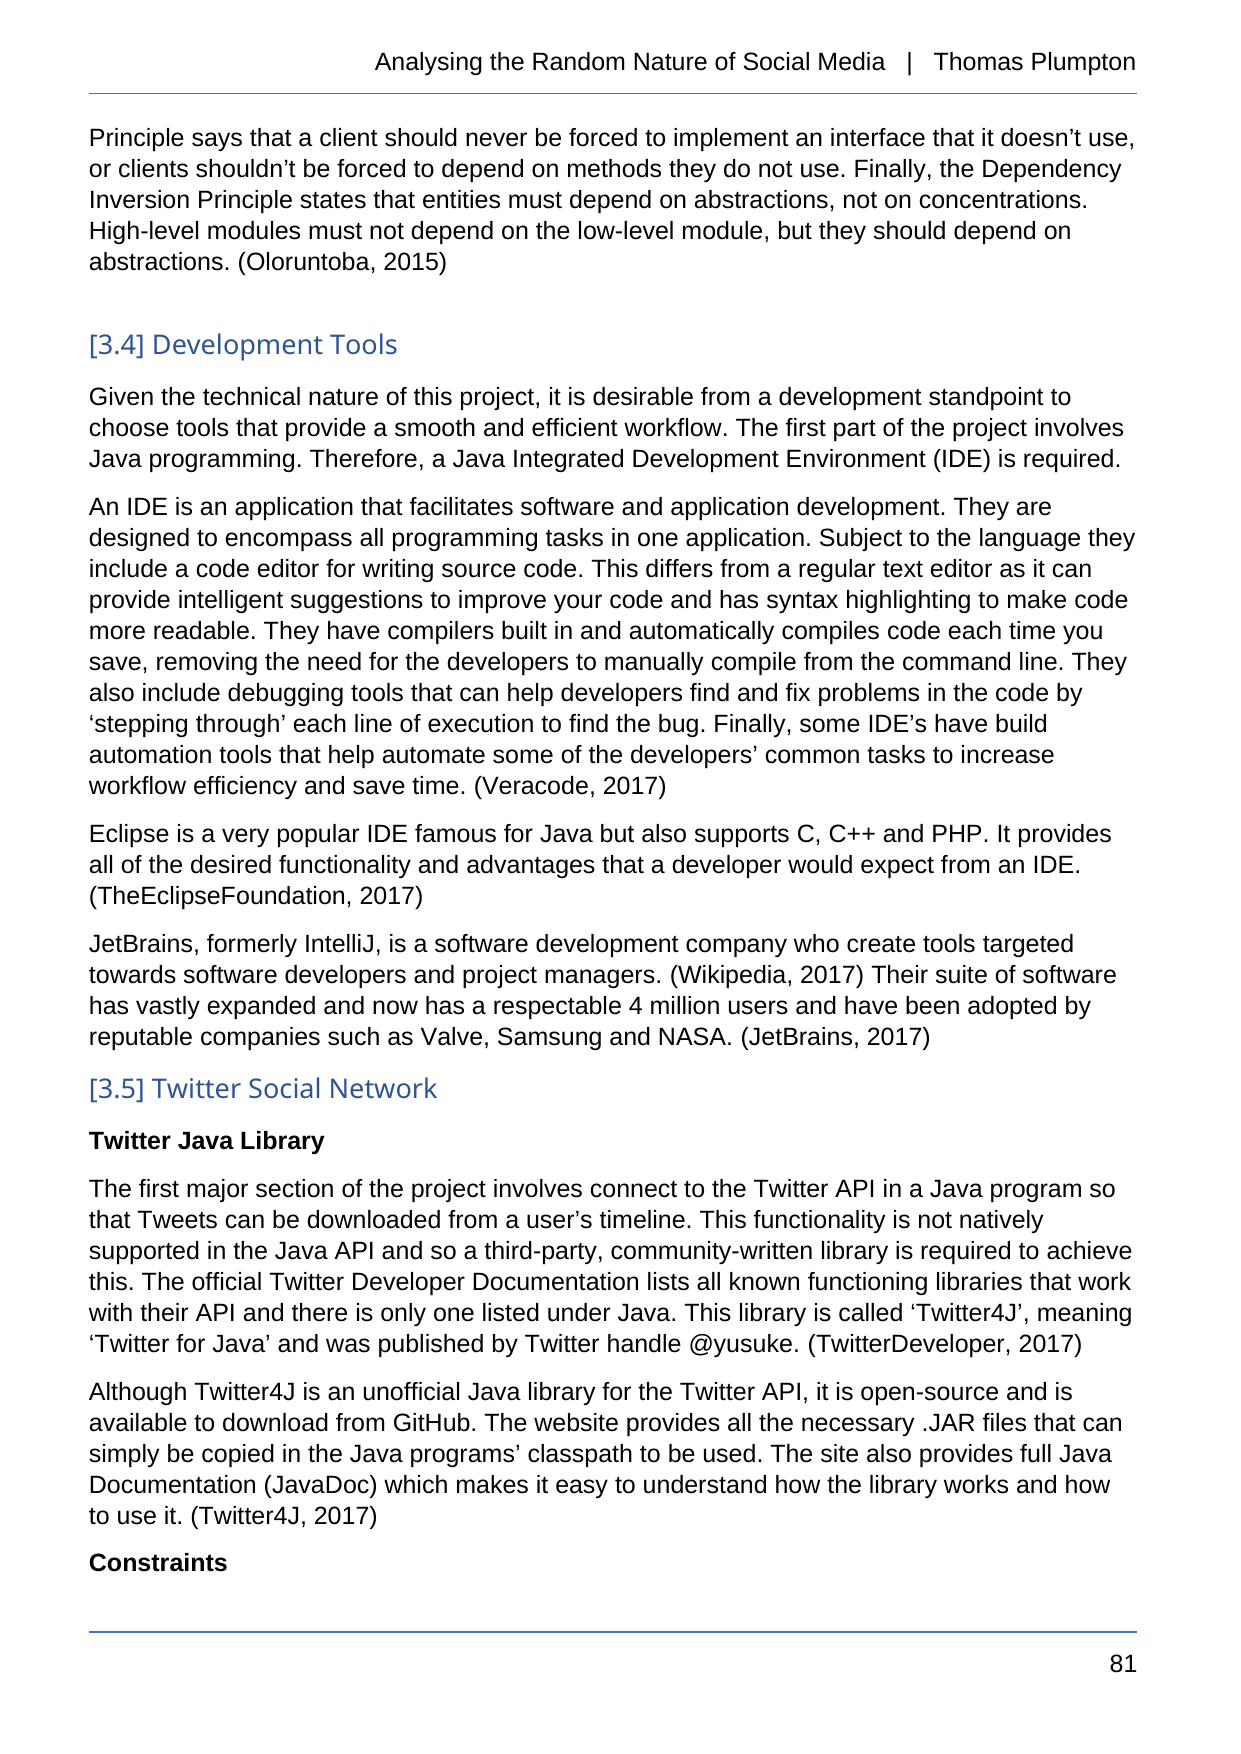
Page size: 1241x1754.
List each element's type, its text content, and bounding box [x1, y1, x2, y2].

text [3.5] Twitter Social Network [89, 1069, 1137, 1106]
text Twitter Java Library [89, 1126, 1137, 1154]
text Eclipse is a very popular IDE famous for Java but also supports C, C++ and PHP. It provides all of the desired functionality and advantages that a developer would expect from an IDE. [89, 819, 1137, 909]
text The first major section of the project involves connect to the Twitter API in a Java program so that Tweets can be downloaded from a user’s timeline. This functionality is not natively supported in the Java API and so a third-party, community-written library is required to achieve this. The official Twitter Developer Documentation lists all known functioning libraries that work with their API and there is only one listed under Java. This library is called ‘Twitter4J’, meaning ‘Twitter for Java’ and was published by Twitter handle @yusuke. [89, 1173, 1137, 1357]
text An IDE is an application that facilitates software and application development. They are designed to encompass all programming tasks in one application. Subject to the language they include a code editor for writing source code. This differs from a regular text editor as it can provide intelligent suggestions to improve your code and has syntax highlighting to make code more readable. They have compilers built in and automatically compiles code each time you save, removing the need for the developers to manually compile from the command line. They also include debugging tools that can help developers find and fix problems in the code by ‘stepping through’ each line of execution to find the bug. Finally, some IDE’s have build automation tools that help automate some of the developers’ common tasks to increase workflow efficiency and save time. [89, 492, 1137, 800]
text Although Twitter4J is an unofficial Java library for the Twitter API, it is open-source and is available to download from GitHub. The website provides all the necessary .JAR files that can simply be copied in the Java programs’ classpath to be used. The site also provides full Java Documentation (JavaDoc) which makes it easy to understand how the library works and how to use it. [89, 1376, 1137, 1529]
text [3.4] Development Tools [89, 325, 1137, 362]
text JetBrains, formerly IntelliJ, is a software development company who create tools targeted towards software developers and project managers. Their suite of software has vastly expanded and now has a respectable 4 million users and have been adopted by reputable companies such as Valve, Samsung and NASA. [89, 928, 1137, 1050]
text Given the technical nature of this project, it is desirable from a development standpoint to choose tools that provide a smooth and efficient workflow. The first part of the project involves Java programming. Therefore, a Java Integrated Development Environment (IDE) is required. [89, 382, 1137, 473]
text Constraints [89, 1548, 1137, 1577]
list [89, 122, 1137, 275]
